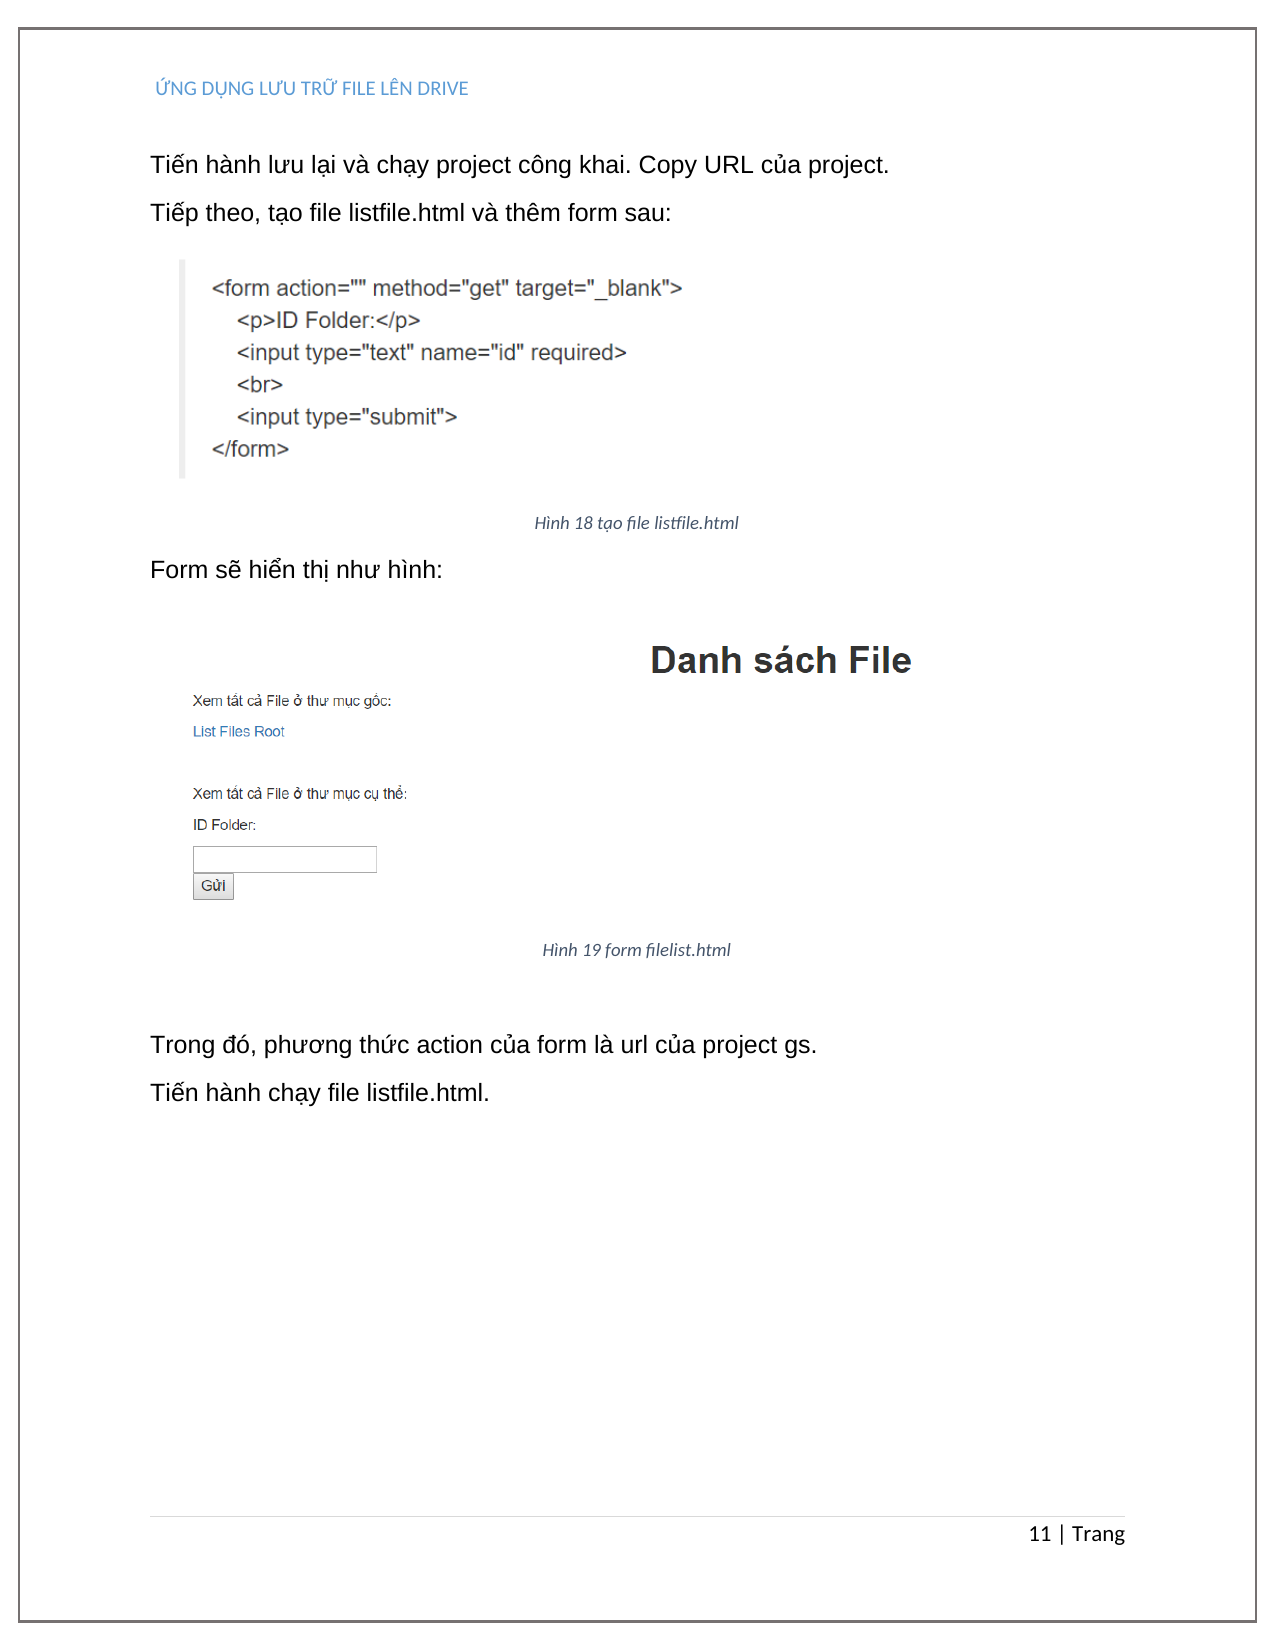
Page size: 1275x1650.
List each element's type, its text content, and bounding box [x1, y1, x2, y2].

picture [150, 602, 1138, 920]
text Tiến hành chạy file listfile.html. [150, 1077, 1125, 1106]
picture [150, 245, 1157, 492]
text Hình 18 tạo file listfile.html [150, 511, 1125, 534]
text Hình 19 form filelist.html [150, 938, 1125, 961]
text Tiếp theo, tạo file listfile.html và thêm form sau: [150, 198, 1125, 226]
text Form sẽ hiển thị như hình: [150, 554, 1125, 583]
text Tiến hành lưu lại và chạy project công khai. Copy URL của project. [150, 150, 1125, 179]
text Trong đó, phương thức action của form là url của project gs. [150, 1030, 1125, 1058]
